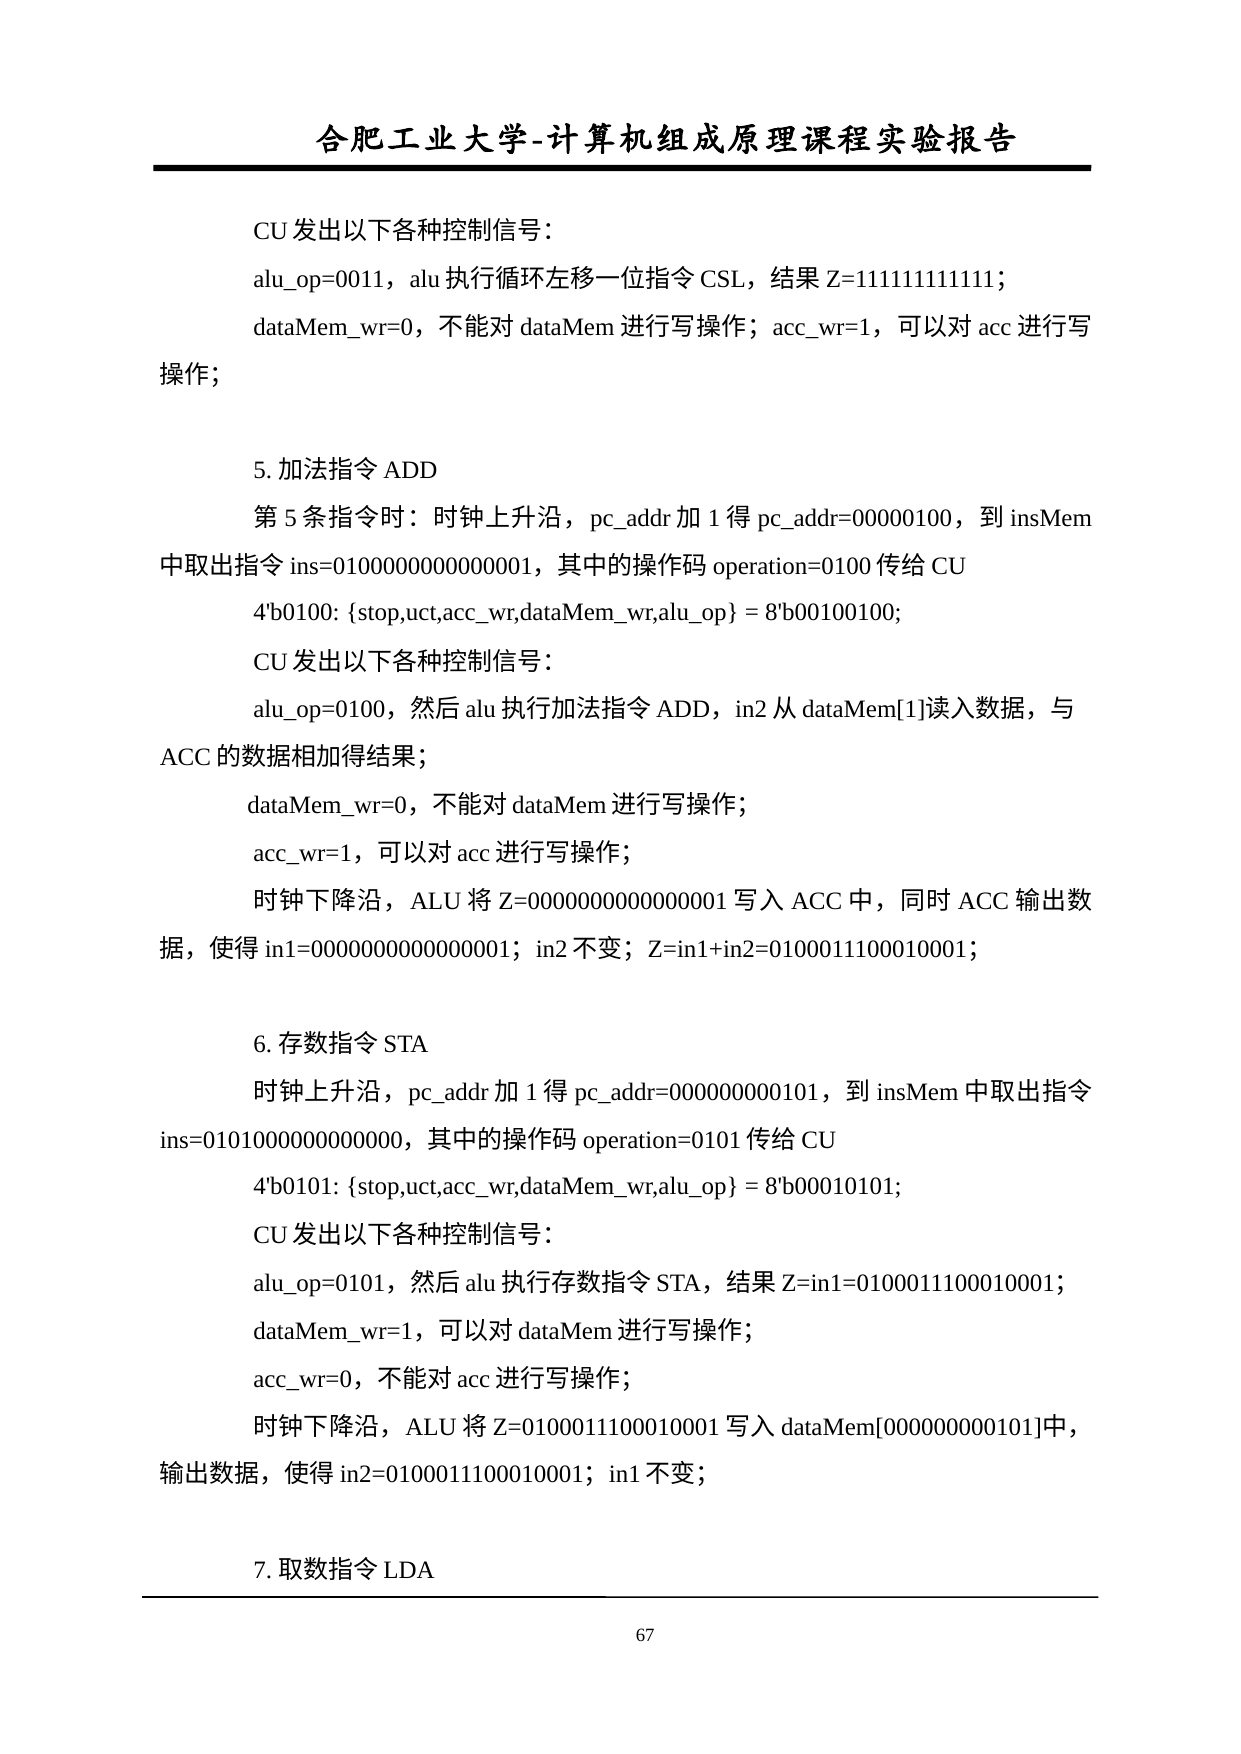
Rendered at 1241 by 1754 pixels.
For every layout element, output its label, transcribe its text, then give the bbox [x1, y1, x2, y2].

text 第5条指令时：时钟上升沿，pc_addr加1得pc_addr=00000100，到insMem中取出指令ins=0100000000000001，其中的操作码operation=0100传给CU [159, 492, 1093, 588]
text alu_op=0011，alu执行循环左移一位指令CSL，结果Z=111111111111； [159, 253, 1093, 301]
text 时钟下降沿，ALU将Z=0000000000000001写入ACC中，同时ACC输出数据，使得in1=0000000000000001；in2不变；Z=in1+in2=0100011100010001； [159, 874, 1093, 970]
text CU发出以下各种控制信号： [159, 205, 1093, 253]
text CU发出以下各种控制信号： [159, 635, 1093, 683]
text 时钟上升沿，pc_addr加1得pc_addr=000000000101，到insMem中取出指令ins=0101000000000000，其中的操作码operation=0101传给CU [159, 1066, 1093, 1161]
text 4'b0101: {stop,uct,acc_wr,dataMem_wr,alu_op} = 8'b00010101; [159, 1161, 1093, 1209]
text 7. 取数指令LDA [159, 1544, 1093, 1592]
text acc_wr=1，可以对acc进行写操作； [159, 827, 1093, 874]
text 6. 存数指令STA [159, 1018, 1093, 1066]
text alu_op=0100，然后alu执行加法指令ADD，in2从dataMem[1]读入数据，与ACC的数据相加得结果； [159, 683, 1093, 779]
text 4'b0100: {stop,uct,acc_wr,dataMem_wr,alu_op} = 8'b00100100; [159, 588, 1093, 635]
text acc_wr=0，不能对acc进行写操作； [159, 1353, 1093, 1400]
text dataMem_wr=1，可以对dataMem进行写操作； [159, 1305, 1093, 1353]
text 时钟下降沿，ALU将Z=0100011100010001写入dataMem[000000000101]中，输出数据，使得in2=0100011100010001；in1不变； [159, 1400, 1093, 1496]
text 5. 加法指令ADD [159, 444, 1093, 492]
text alu_op=0101，然后alu执行存数指令STA，结果Z=in1=0100011100010001； [159, 1257, 1093, 1305]
text dataMem_wr=0，不能对dataMem进行写操作； [203, 779, 1093, 827]
text dataMem_wr=0，不能对dataMem进行写操作；acc_wr=1，可以对acc进行写操作； [159, 301, 1093, 396]
text CU发出以下各种控制信号： [159, 1209, 1093, 1257]
